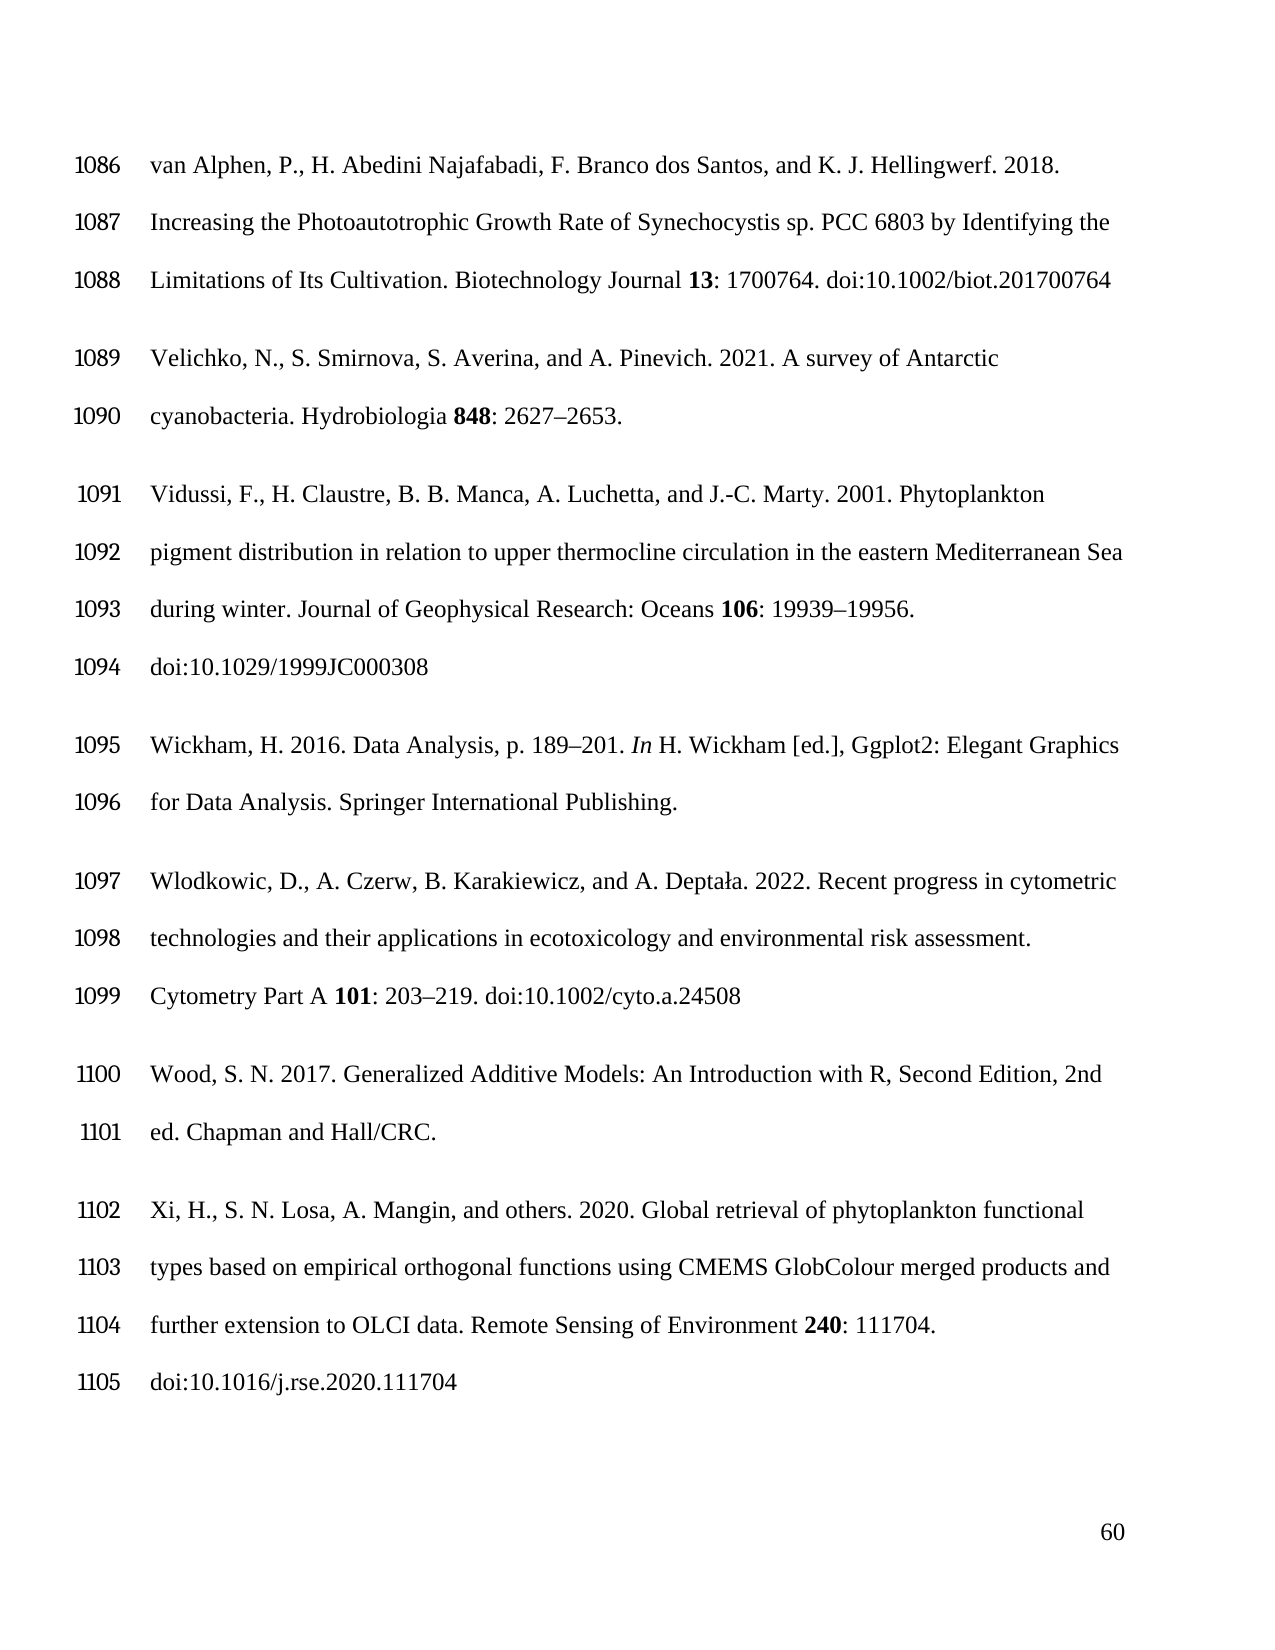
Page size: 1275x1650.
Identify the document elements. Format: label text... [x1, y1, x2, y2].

text Xi, H., S. N. Losa, A. Mangin, and others. 2020. Global retrieval of phytoplankton functional types based on empirical orthogonal functions using CMEMS GlobColour merged products and further extension to OLCI data. Remote Sensing of Environment 240: 111704. doi:10.1016/j.rse.2020.111704 [150, 1195, 1125, 1396]
text Velichko, N., S. Smirnova, S. Averina, and A. Pinevich. 2021. A survey of Antarctic cyanobacteria. Hydrobiologia 848: 2627–2653. [150, 343, 1125, 429]
text Wickham, H. 2016. Data Analysis, p. 189–201. In H. Wickham [ed.], Ggplot2: Elegant Graphics for Data Analysis. Springer International Publishing. [150, 730, 1125, 816]
text Wlodkowic, D., A. Czerw, B. Karakiewicz, and A. Deptała. 2022. Recent progress in cytometric technologies and their applications in ecotoxicology and environmental risk assessment. Cytometry Part A 101: 203–219. doi:10.1002/cyto.a.24508 [150, 866, 1125, 1009]
text Vidussi, F., H. Claustre, B. B. Manca, A. Luchetta, and J.-C. Marty. 2001. Phytoplankton pigment distribution in relation to upper thermocline circulation in the eastern Mediterranean Sea during winter. Journal of Geophysical Research: Oceans 106: 19939–19956. doi:10.1029/1999JC000308 [150, 479, 1125, 680]
text van Alphen, P., H. Abedini Najafabadi, F. Branco dos Santos, and K. J. Hellingwerf. 2018. Increasing the Photoautotrophic Growth Rate of Synechocystis sp. PCC 6803 by Identifying the Limitations of Its Cultivation. Biotechnology Journal 13: 1700764. doi:10.1002/biot.201700764 [150, 150, 1125, 294]
text Wood, S. N. 2017. Generalized Additive Models: An Introduction with R, Second Edition, 2nd ed. Chapman and Hall/CRC. [150, 1059, 1125, 1145]
